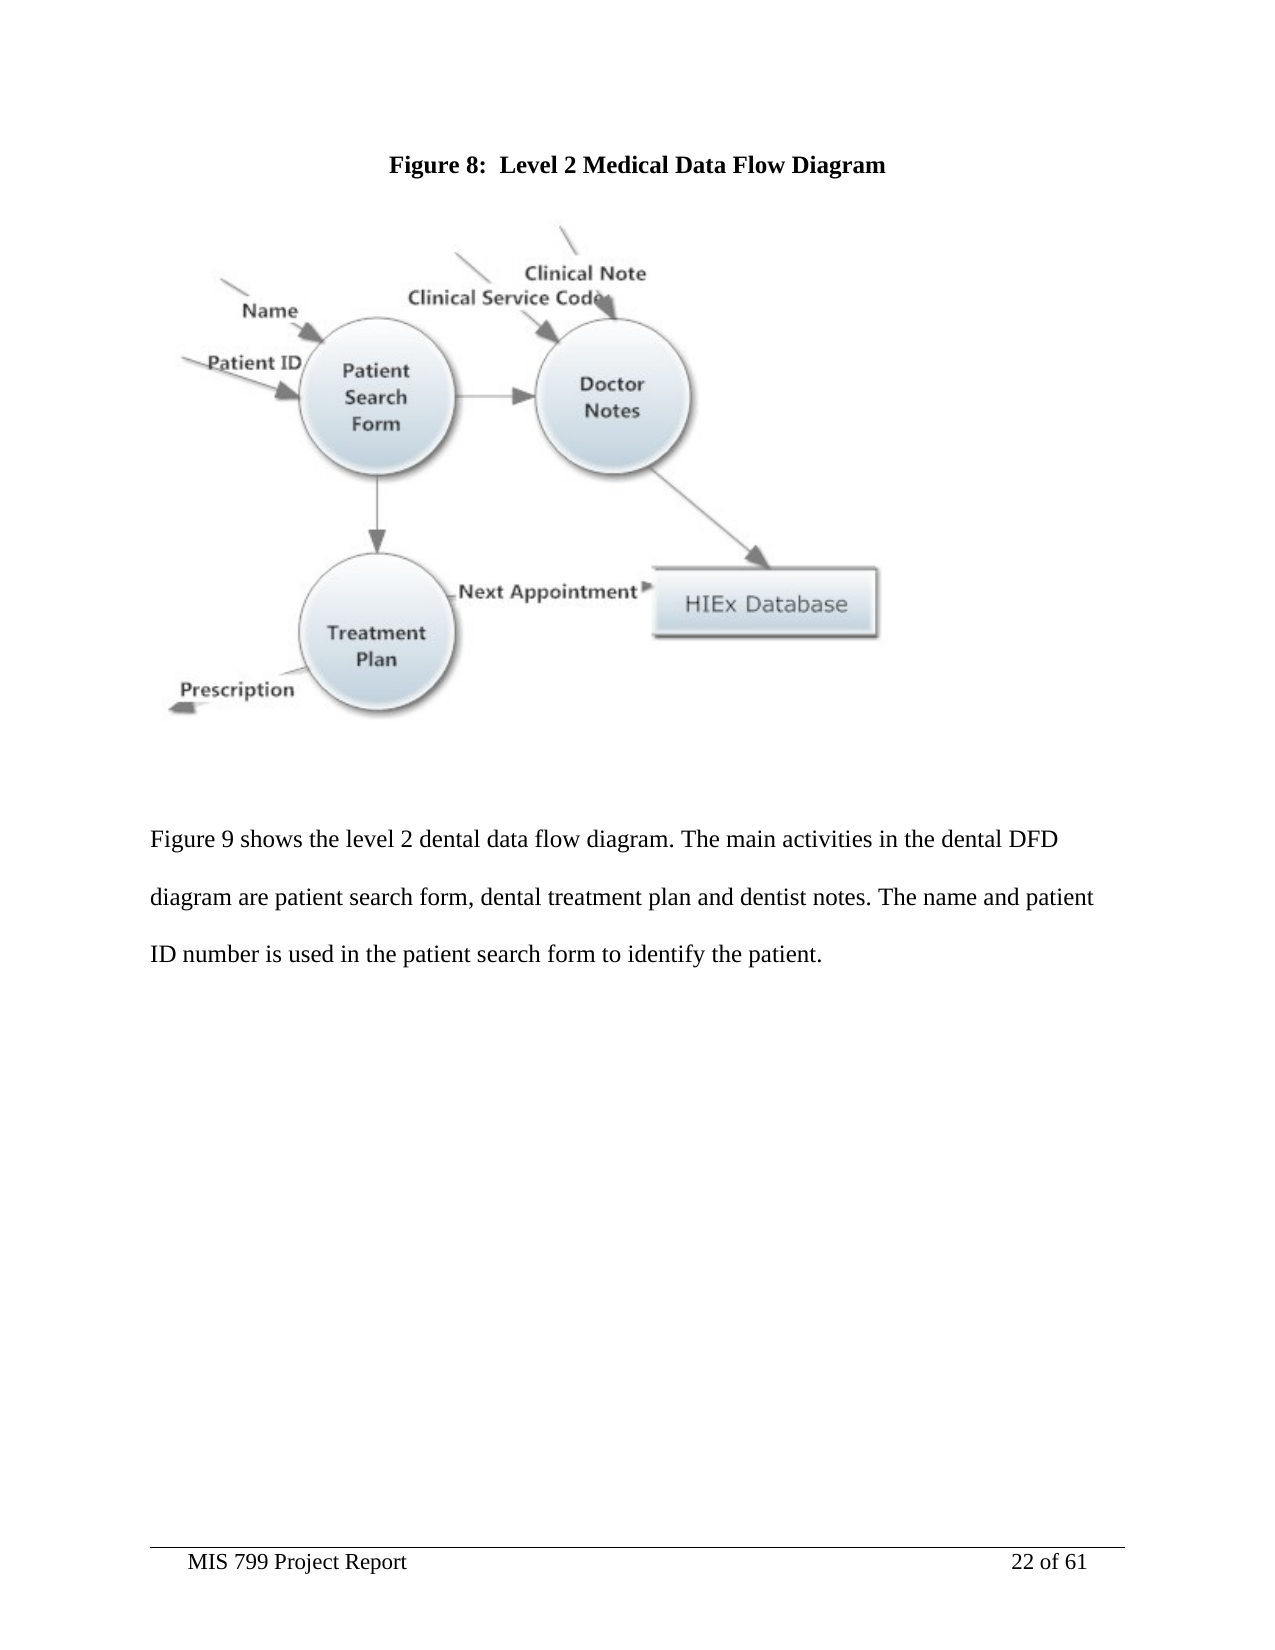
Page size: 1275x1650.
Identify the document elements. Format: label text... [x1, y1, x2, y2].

text Figure 9 shows the level 2 dental data flow diagram. The main activities in the dental DFD diagram are patient search form, dental treatment plan and dentist notes. The name and patient ID number is used in the patient search form to identify the patient. [150, 824, 1125, 968]
picture [150, 207, 974, 801]
text Figure 8: Level 2 Medical Data Flow Diagram [150, 150, 1125, 179]
